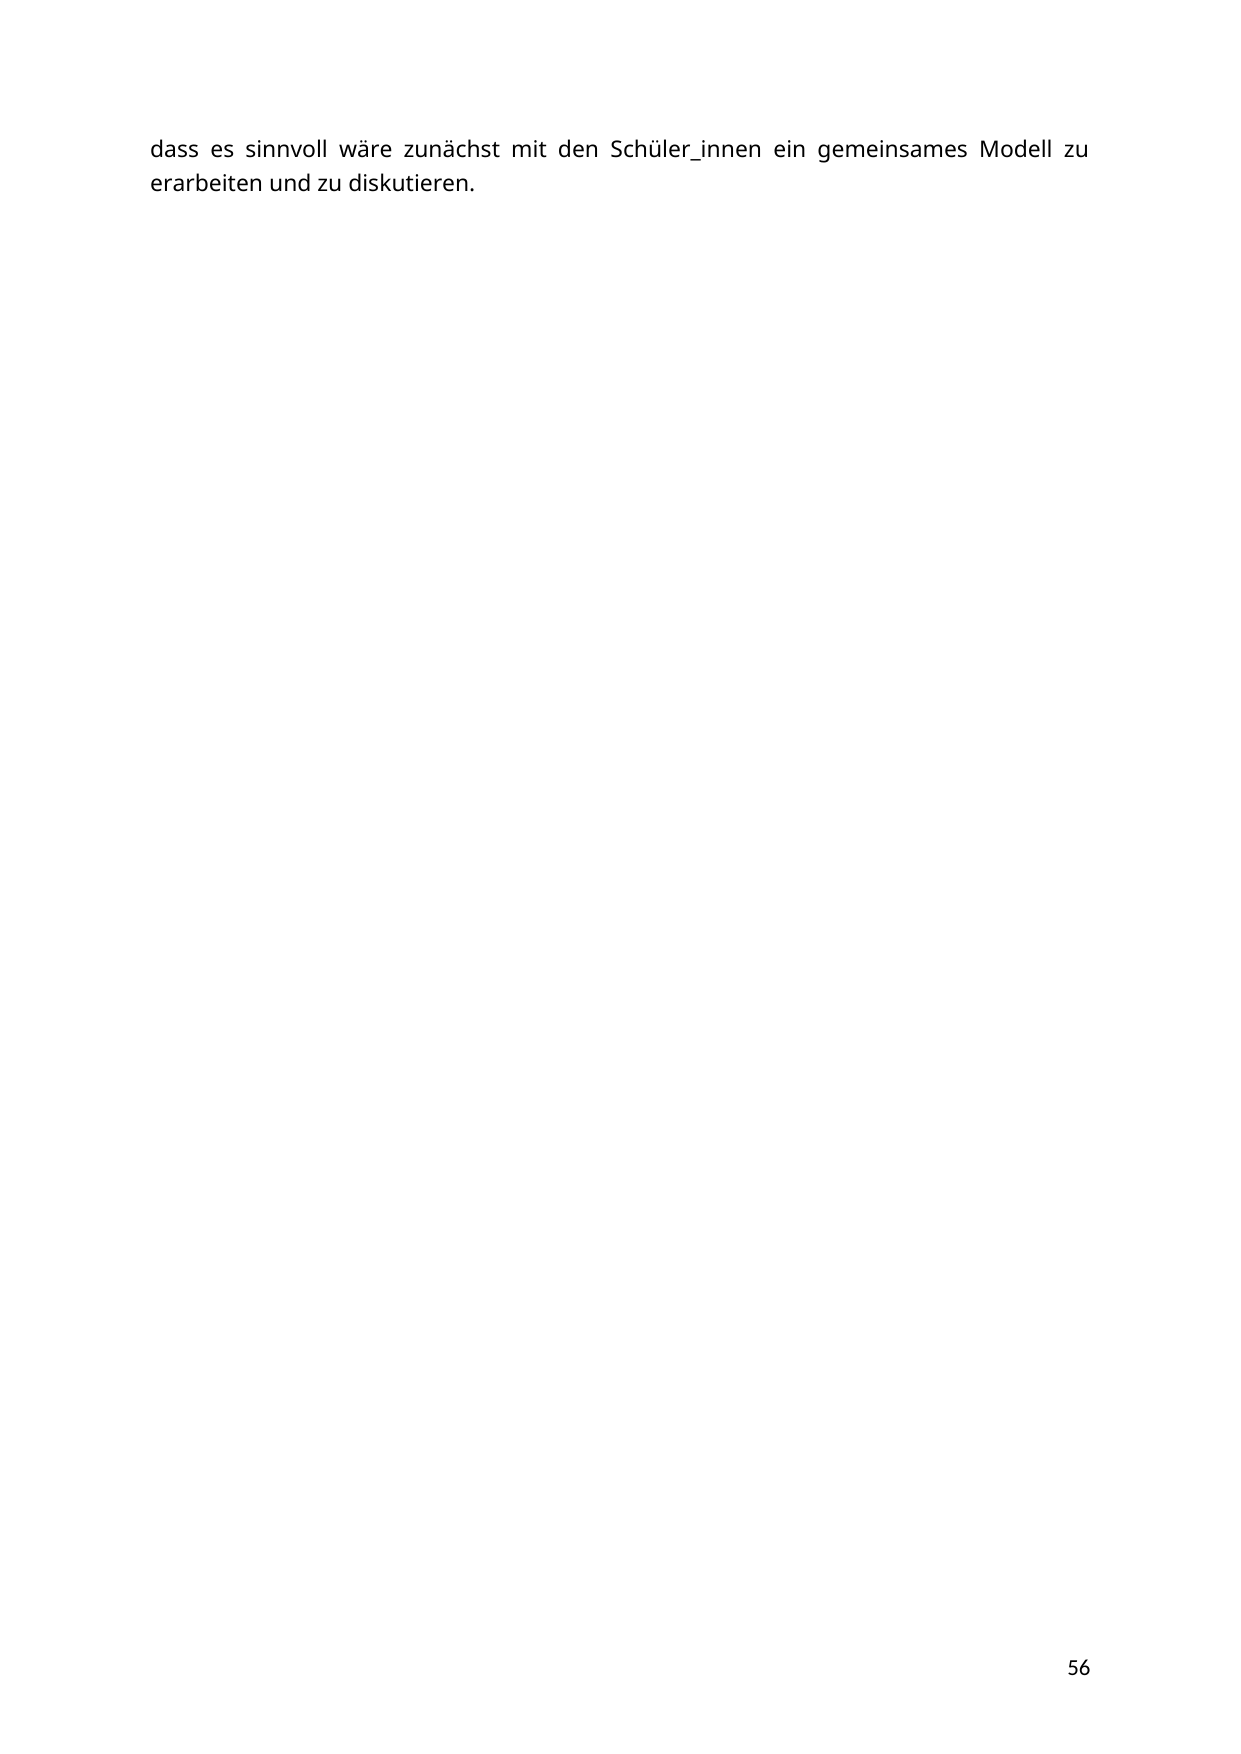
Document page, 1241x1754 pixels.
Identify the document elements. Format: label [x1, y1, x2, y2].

text [150, 133, 1090, 198]
